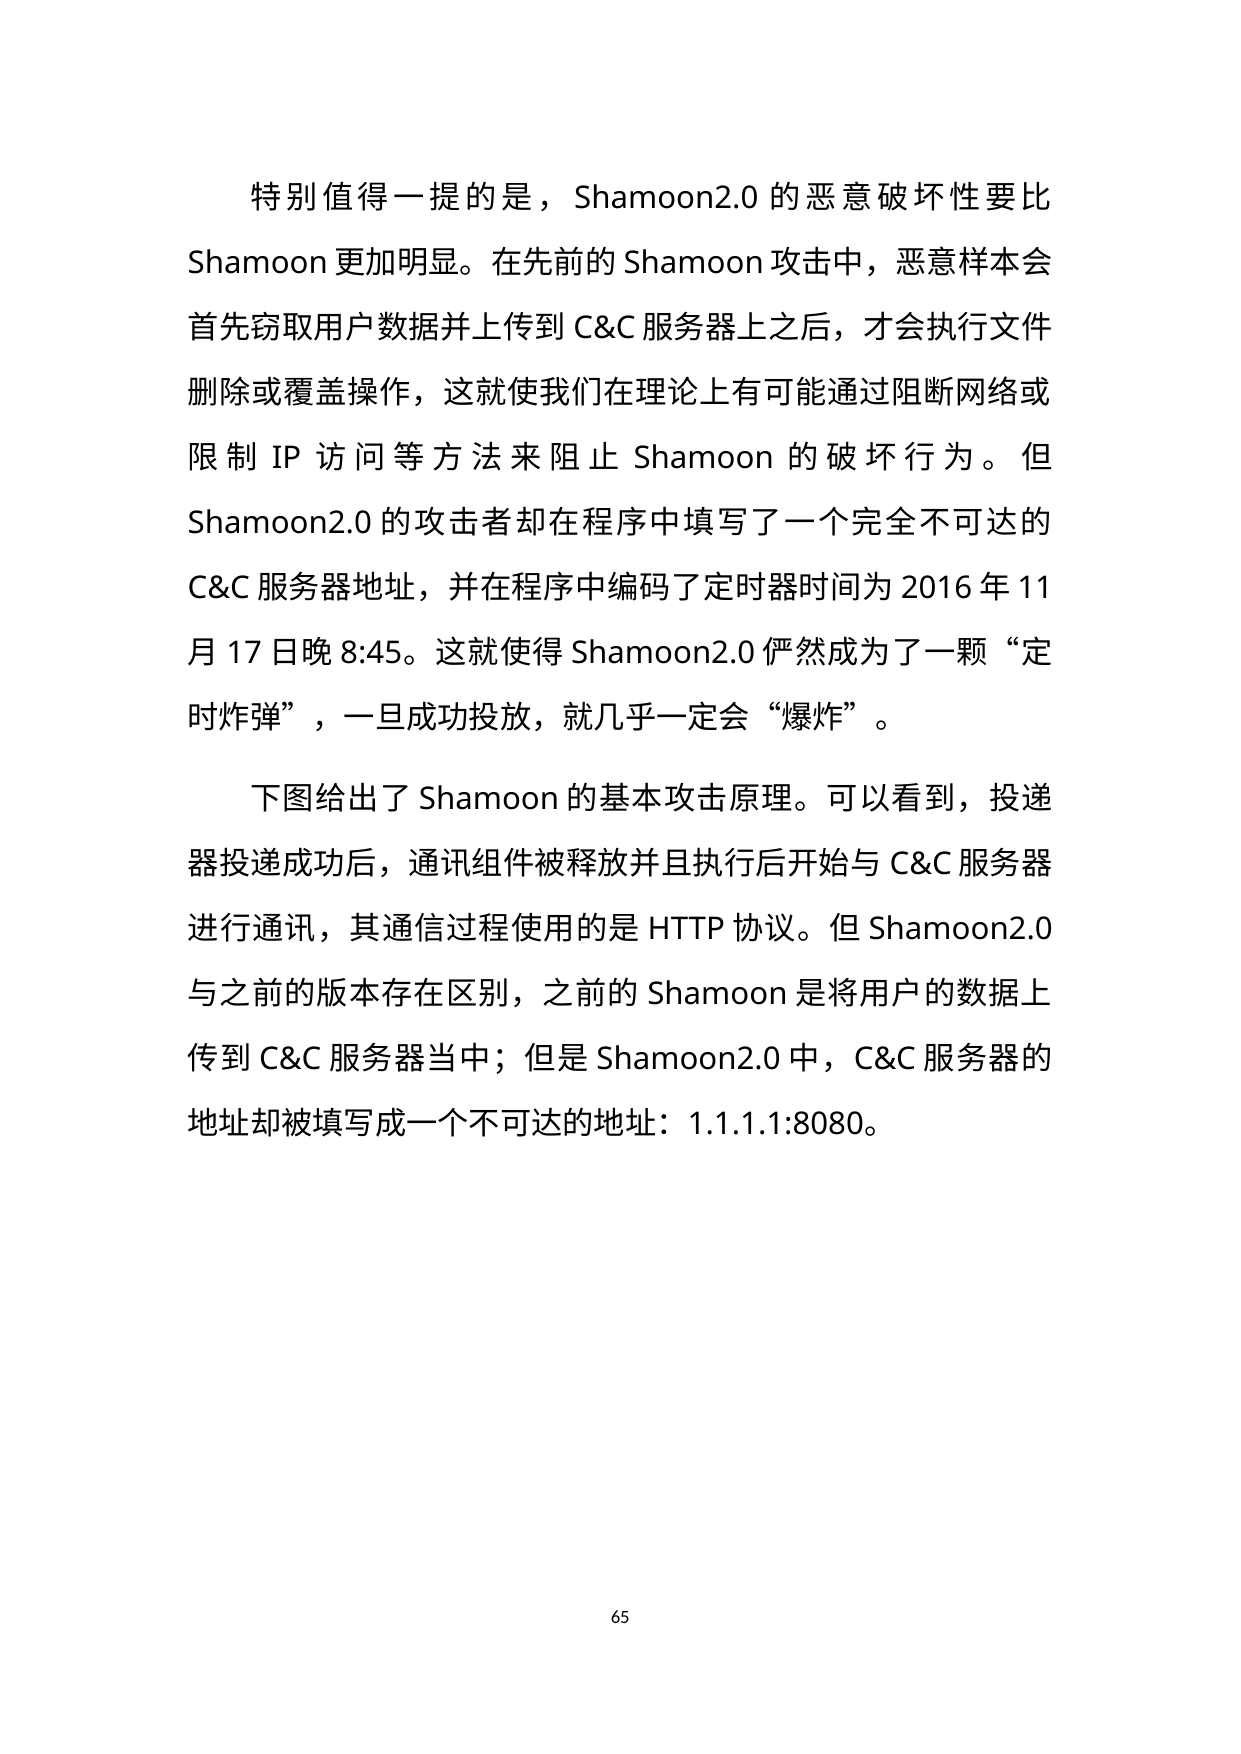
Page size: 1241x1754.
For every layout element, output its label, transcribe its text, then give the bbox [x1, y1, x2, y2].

text 下图给出了Shamoon的基本攻击原理。可以看到，投递器投递成功后，通讯组件被释放并且执行后开始与C&C服务器进行通讯，其通信过程使用的是HTTP协议。但Shamoon2.0与之前的版本存在区别，之前的Shamoon是将用户的数据上传到C&C服务器当中；但是Shamoon2.0中，C&C服务器的地址却被填写成一个不可达的地址：1.1.1.1:8080。 [187, 763, 1053, 1153]
text 特别值得一提的是，Shamoon2.0的恶意破坏性要比Shamoon更加明显。在先前的Shamoon攻击中，恶意样本会首先窃取用户数据并上传到C&C服务器上之后，才会执行文件删除或覆盖操作，这就使我们在理论上有可能通过阻断网络或限制IP访问等方法来阻止Shamoon的破坏行为。但Shamoon2.0的攻击者却在程序中填写了一个完全不可达的C&C服务器地址，并在程序中编码了定时器时间为2016年11月17日晚8:45。这就使得Shamoon2.0俨然成为了一颗“定时炸弹”，一旦成功投放，就几乎一定会“爆炸”。 [187, 162, 1053, 747]
